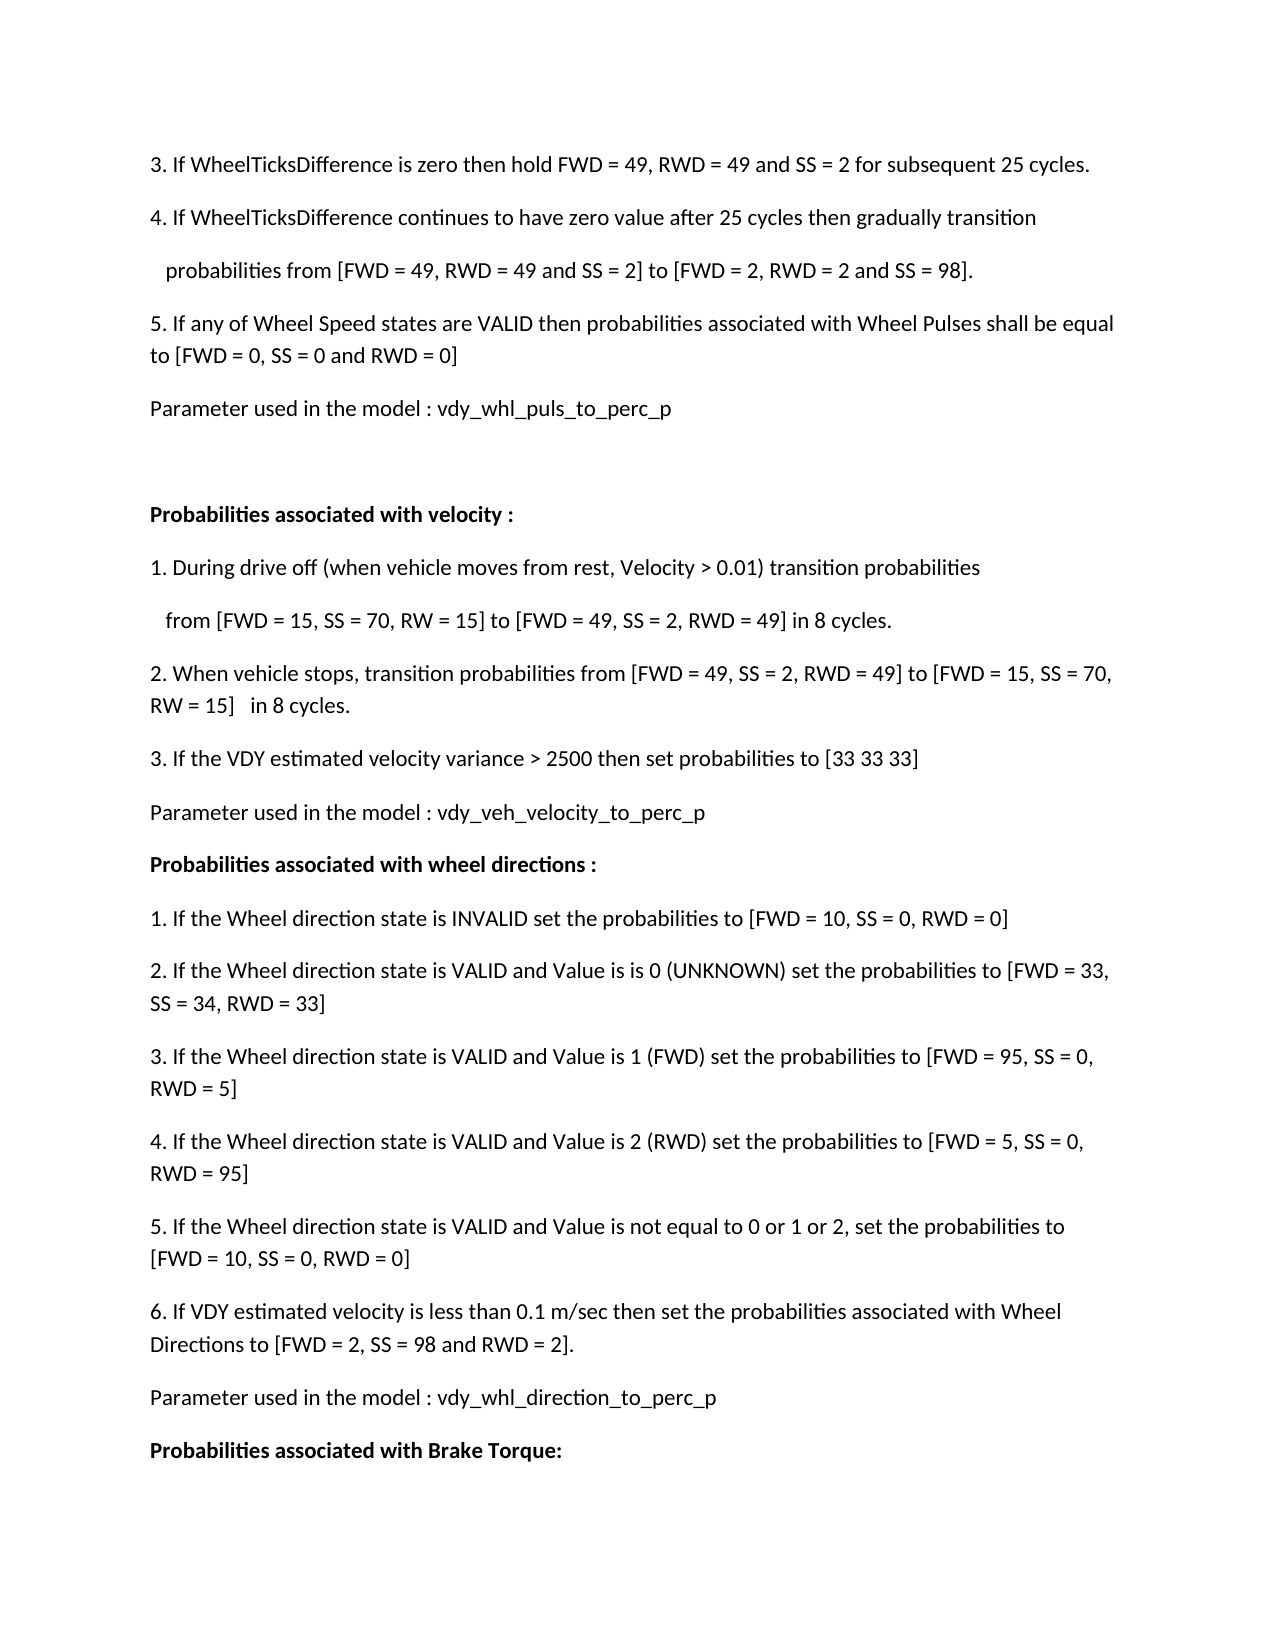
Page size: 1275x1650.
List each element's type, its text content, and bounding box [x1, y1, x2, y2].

text 3. If the VDY estimated velocity variance > 2500 then set probabilities to [33 33 33] [150, 744, 1125, 773]
text Probabilities associated with Brake Torque: [150, 1436, 1125, 1464]
text Parameter used in the model : vdy_whl_puls_to_perc_p [150, 394, 1125, 422]
text 2. If the Wheel direction state is VALID and Value is is 0 (UNKNOWN) set the probabilities to [FWD = 33, SS = 34, RWD = 33] [150, 957, 1125, 1017]
text Parameter used in the model : vdy_veh_velocity_to_perc_p [150, 798, 1125, 826]
text probabilities from [FWD = 49, RWD = 49 and SS = 2] to [FWD = 2, RWD = 2 and SS = 98]. [150, 256, 1125, 284]
text 1. If the Wheel direction state is INVALID set the probabilities to [FWD = 10, SS = 0, RWD = 0] [150, 904, 1125, 932]
text 3. If the Wheel direction state is VALID and Value is 1 (FWD) set the probabilities to [FWD = 95, SS = 0, RWD = 5] [150, 1042, 1125, 1102]
text 4. If WheelTicksDifference continues to have zero value after 25 cycles then gradually transition [150, 203, 1125, 231]
text 5. If the Wheel direction state is VALID and Value is not equal to 0 or 1 or 2, set the probabilities to [FWD = 10, SS = 0, RWD = 0] [150, 1212, 1125, 1272]
text 1. During drive off (when vehicle moves from rest, Velocity > 0.01) transition probabilities [150, 553, 1125, 581]
text from [FWD = 15, SS = 70, RW = 15] to [FWD = 49, SS = 2, RWD = 49] in 8 cycles. [150, 606, 1125, 634]
text Probabilities associated with wheel directions : [150, 851, 1125, 879]
text 2. When vehicle stops, transition probabilities from [FWD = 49, SS = 2, RWD = 49] to [FWD = 15, SS = 70, RW = 15] in 8 cycles. [150, 659, 1125, 719]
text 6. If VDY estimated velocity is less than 0.1 m/sec then set the probabilities associated with Wheel Directions to [FWD = 2, SS = 98 and RWD = 2]. [150, 1297, 1125, 1358]
text 3. If WheelTicksDifference is zero then hold FWD = 49, RWD = 49 and SS = 2 for subsequent 25 cycles. [150, 150, 1125, 178]
text 4. If the Wheel direction state is VALID and Value is 2 (RWD) set the probabilities to [FWD = 5, SS = 0, RWD = 95] [150, 1127, 1125, 1187]
text Parameter used in the model : vdy_whl_direction_to_perc_p [150, 1383, 1125, 1411]
text 5. If any of Wheel Speed states are VALID then probabilities associated with Wheel Pulses shall be equal to [FWD = 0, SS = 0 and RWD = 0] [150, 309, 1125, 369]
text Probabilities associated with velocity : [150, 500, 1125, 528]
